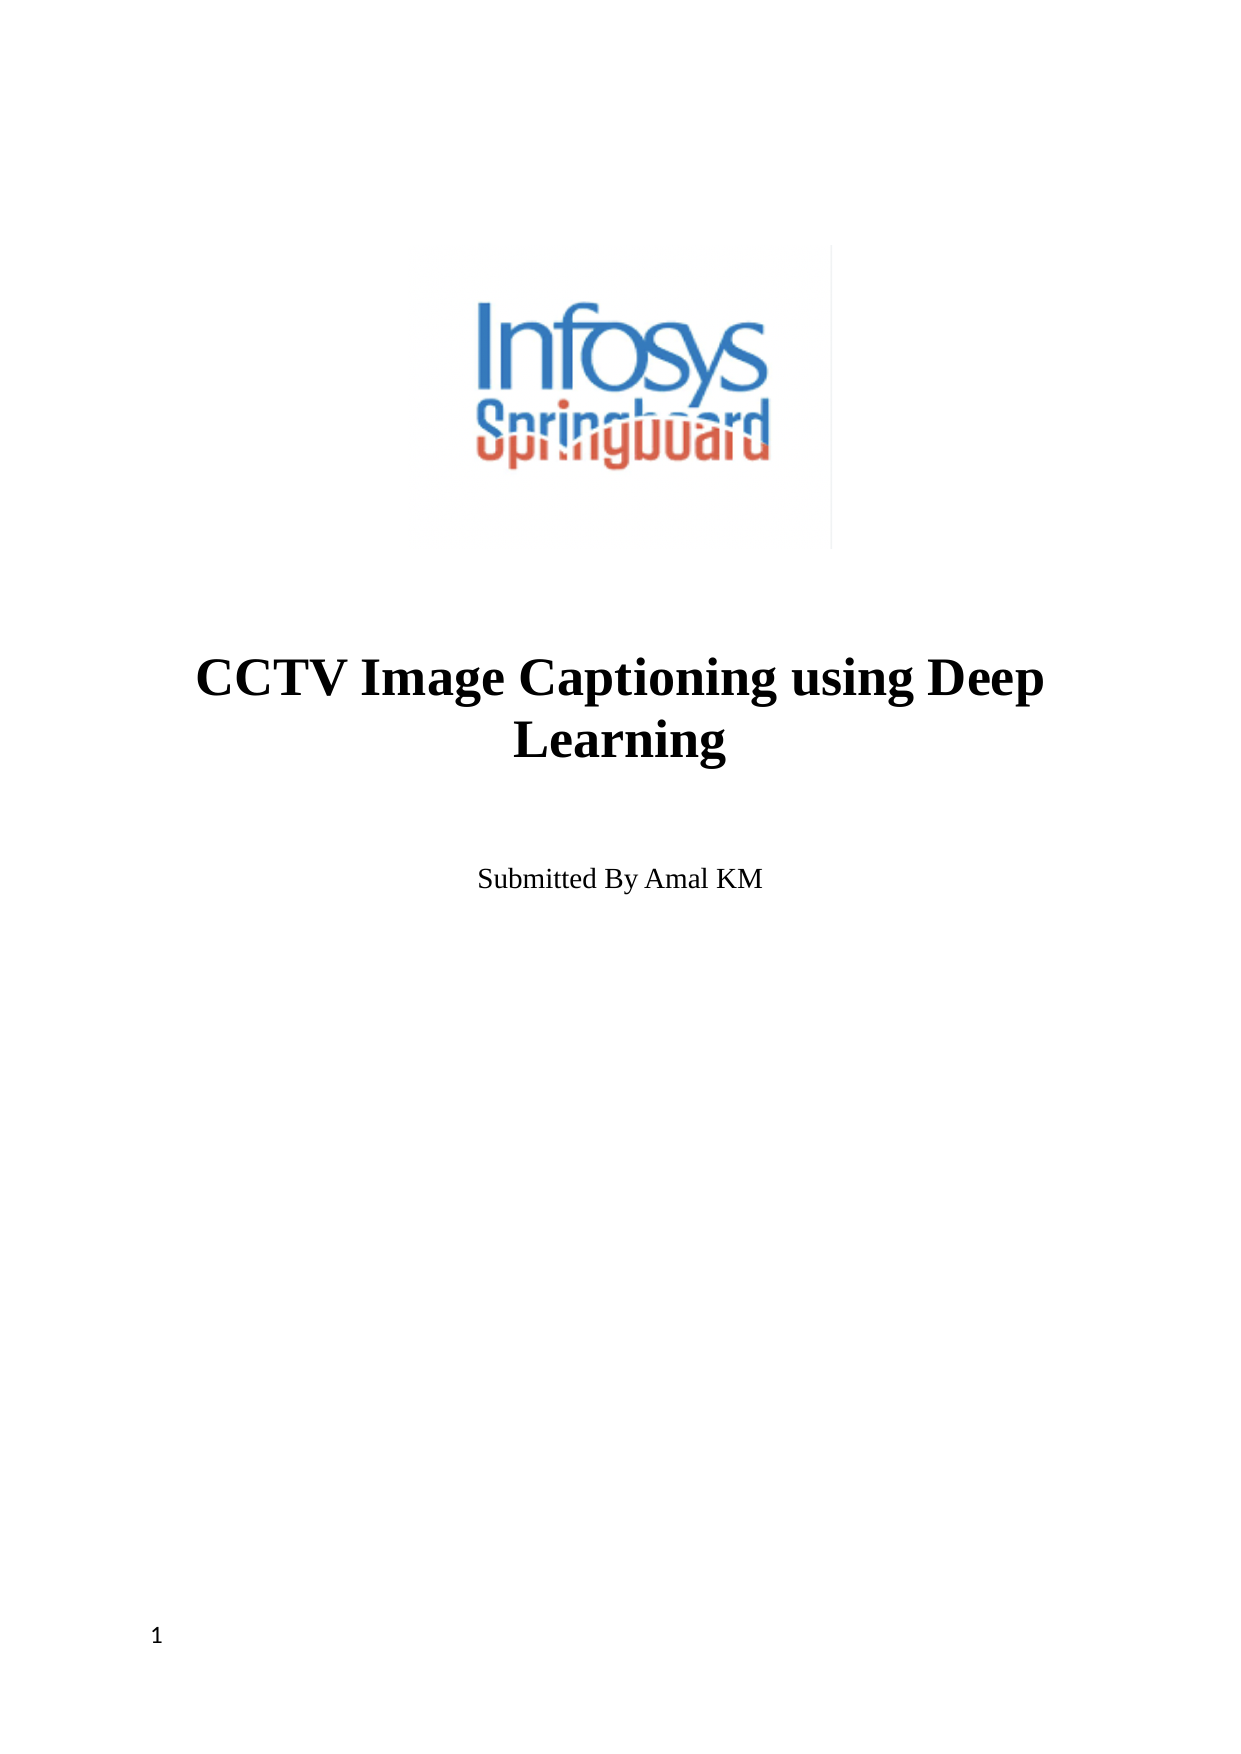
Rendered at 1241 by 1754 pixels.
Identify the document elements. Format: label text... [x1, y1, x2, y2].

picture [408, 245, 833, 549]
text Submitted By Amal KM [150, 861, 1090, 894]
text CCTV Image Captioning using Deep Learning [150, 644, 1090, 769]
